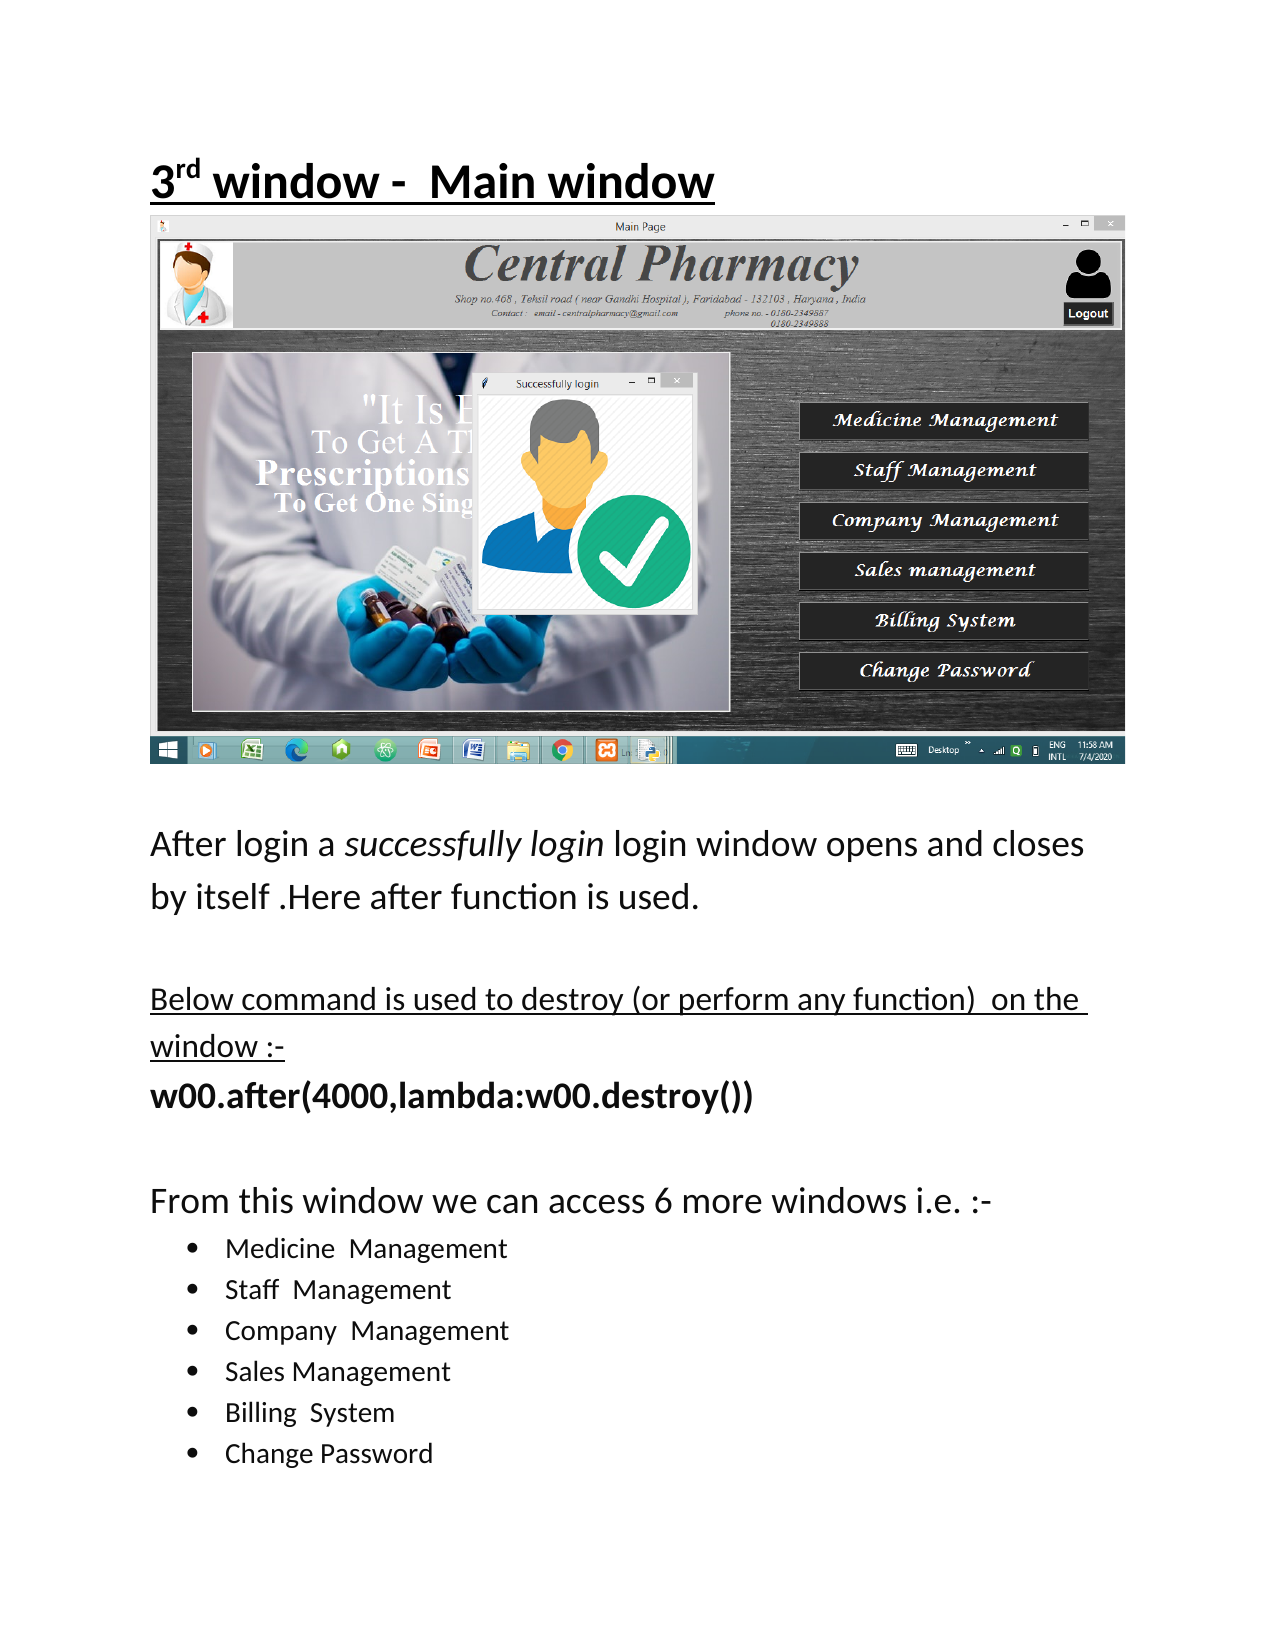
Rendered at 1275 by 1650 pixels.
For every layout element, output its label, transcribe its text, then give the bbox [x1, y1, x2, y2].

list Medicine Management [187, 1230, 1125, 1266]
list Sales Management [187, 1353, 1125, 1388]
list Company Management [187, 1312, 1125, 1347]
list Billing System [187, 1394, 1125, 1429]
text 3rd window - Main window [150, 150, 1125, 215]
list Staff Management [187, 1271, 1125, 1307]
text After login a successfully login login window opens and closes by itself .Here after function is used. [150, 820, 1125, 919]
text Below command is used to destroy (or perform any function) on the window :- [150, 978, 1125, 1066]
text w00.after(4000,lambda:w00.destroy()) [150, 1072, 1125, 1118]
picture [150, 215, 1125, 764]
text From this window we can access 6 more windows i.e. :- [150, 1177, 1125, 1223]
list Change Password [187, 1435, 1125, 1470]
